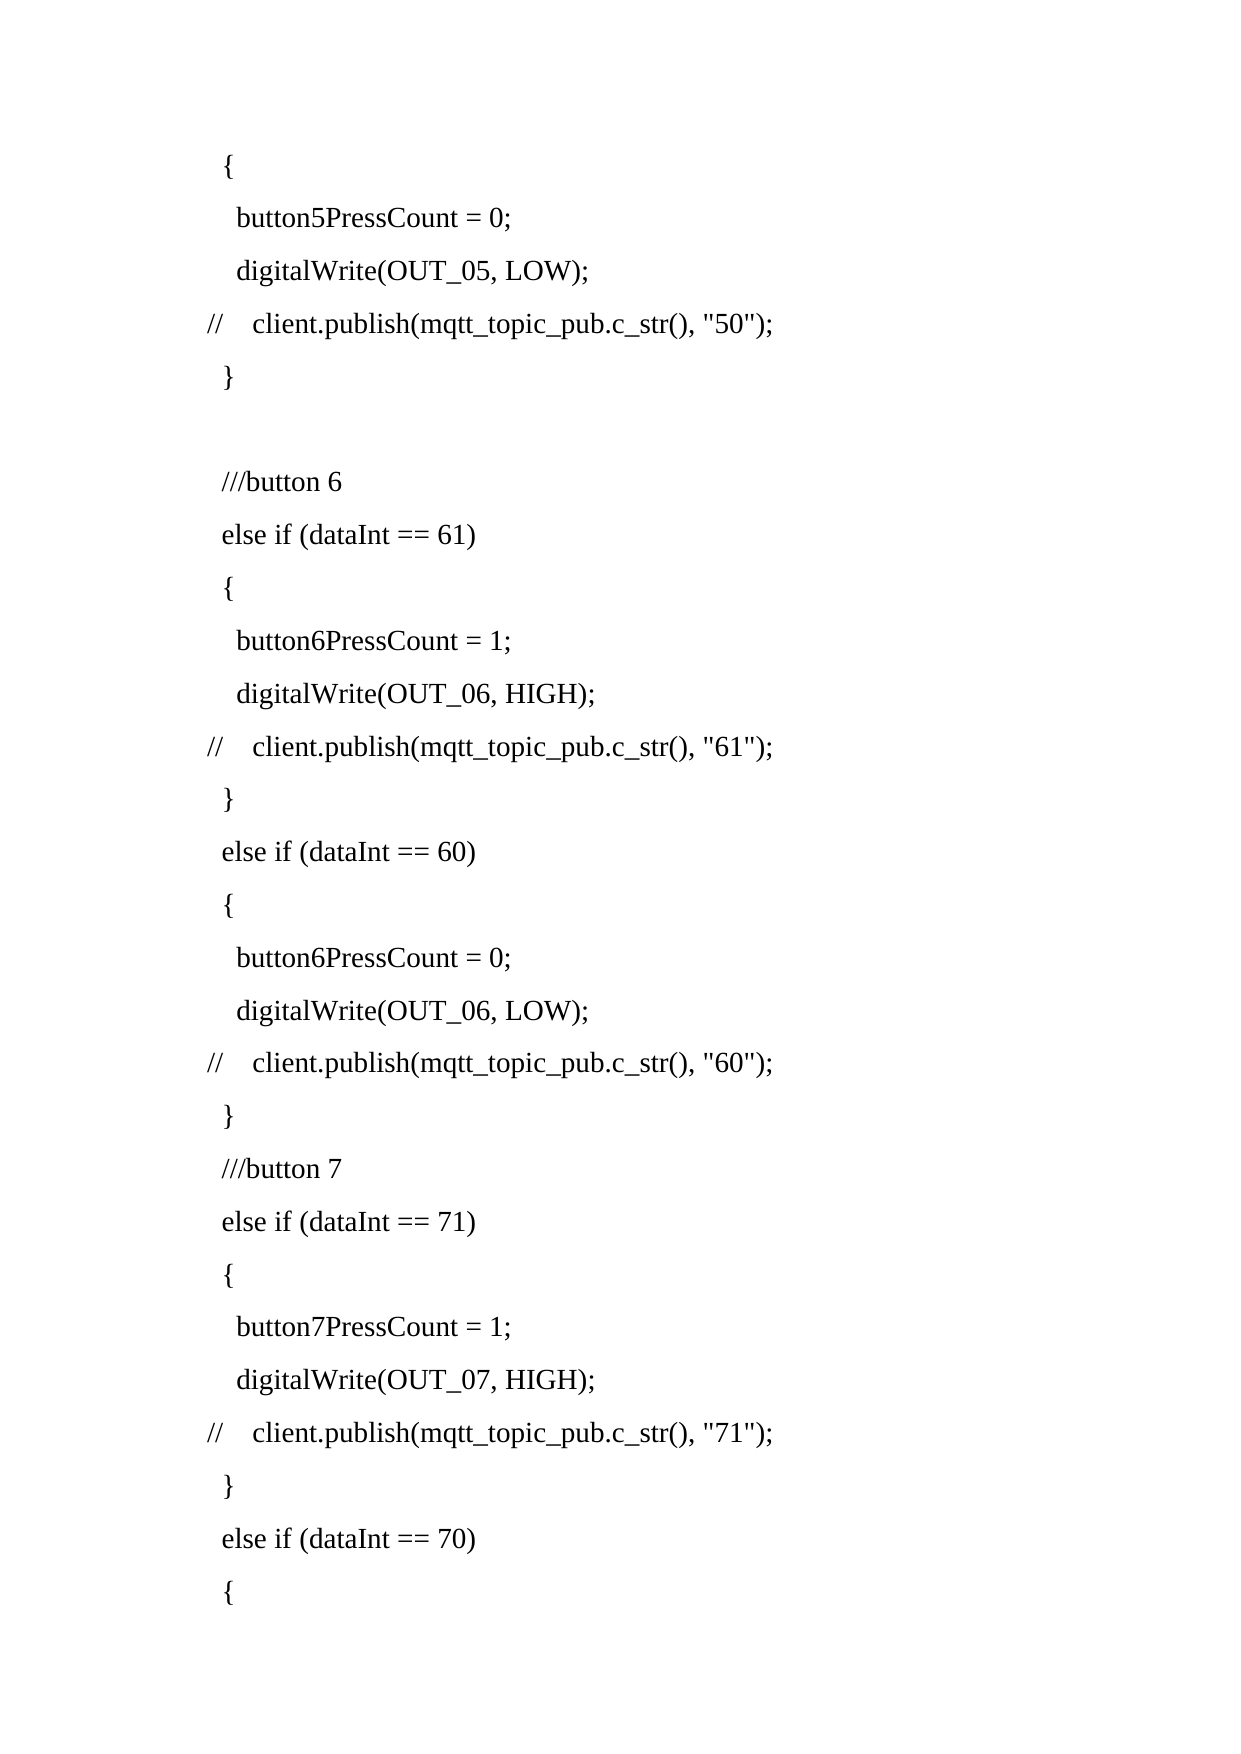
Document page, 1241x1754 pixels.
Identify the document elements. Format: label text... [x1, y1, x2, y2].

text { [207, 1574, 1122, 1607]
text digitalWrite(OUT_06, LOW); [207, 993, 1122, 1026]
text { [207, 148, 1122, 181]
text else if (dataInt == 61) [207, 517, 1122, 551]
text digitalWrite(OUT_05, LOW); [207, 253, 1122, 287]
text button5PressCount = 0; [207, 201, 1122, 234]
text // client.publish(mqtt_topic_pub.c_str(), "71"); [207, 1415, 1122, 1449]
text } [207, 781, 1122, 815]
text { [207, 570, 1122, 604]
text else if (dataInt == 60) [207, 834, 1122, 868]
text } [207, 1098, 1122, 1132]
text digitalWrite(OUT_07, HIGH); [207, 1362, 1122, 1396]
text } [207, 359, 1122, 392]
text ///button 6 [207, 464, 1122, 498]
text button6PressCount = 1; [207, 623, 1122, 657]
text else if (dataInt == 71) [207, 1204, 1122, 1237]
text { [207, 887, 1122, 921]
text else if (dataInt == 70) [207, 1521, 1122, 1554]
text ///button 7 [207, 1151, 1122, 1185]
text { [207, 1257, 1122, 1290]
text digitalWrite(OUT_06, HIGH); [207, 676, 1122, 709]
text // client.publish(mqtt_topic_pub.c_str(), "61"); [207, 729, 1122, 762]
text // client.publish(mqtt_topic_pub.c_str(), "50"); [207, 306, 1122, 340]
text // client.publish(mqtt_topic_pub.c_str(), "60"); [207, 1046, 1122, 1079]
text button6PressCount = 0; [207, 940, 1122, 973]
text } [207, 1468, 1122, 1502]
text button7PressCount = 1; [207, 1309, 1122, 1343]
